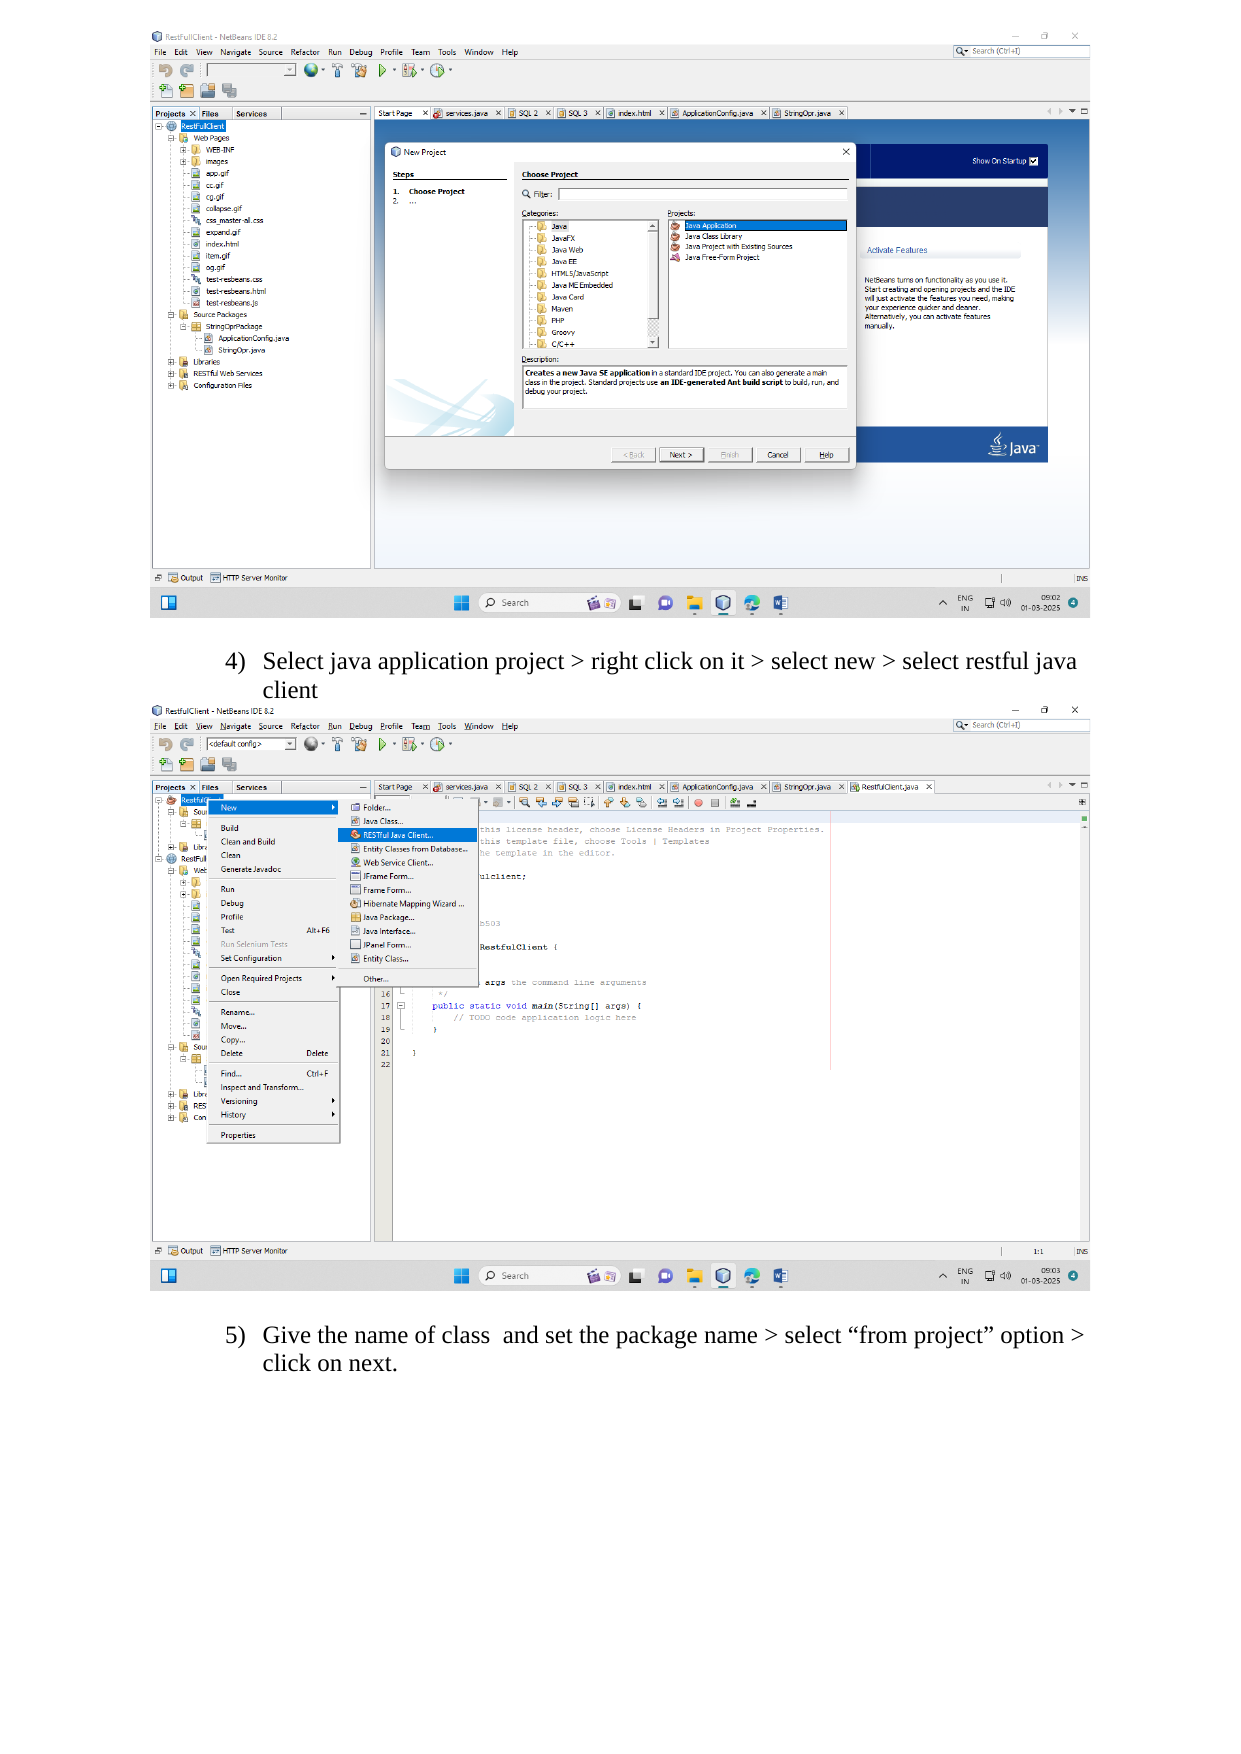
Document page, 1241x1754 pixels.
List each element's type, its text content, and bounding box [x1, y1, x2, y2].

picture [150, 29, 1091, 618]
list Select java application project > right click on it > select new > select restful java client [225, 646, 1090, 703]
picture [150, 703, 1091, 1291]
list Give the name of class and set the package name > select “from project” option > click on next. [225, 1320, 1090, 1377]
